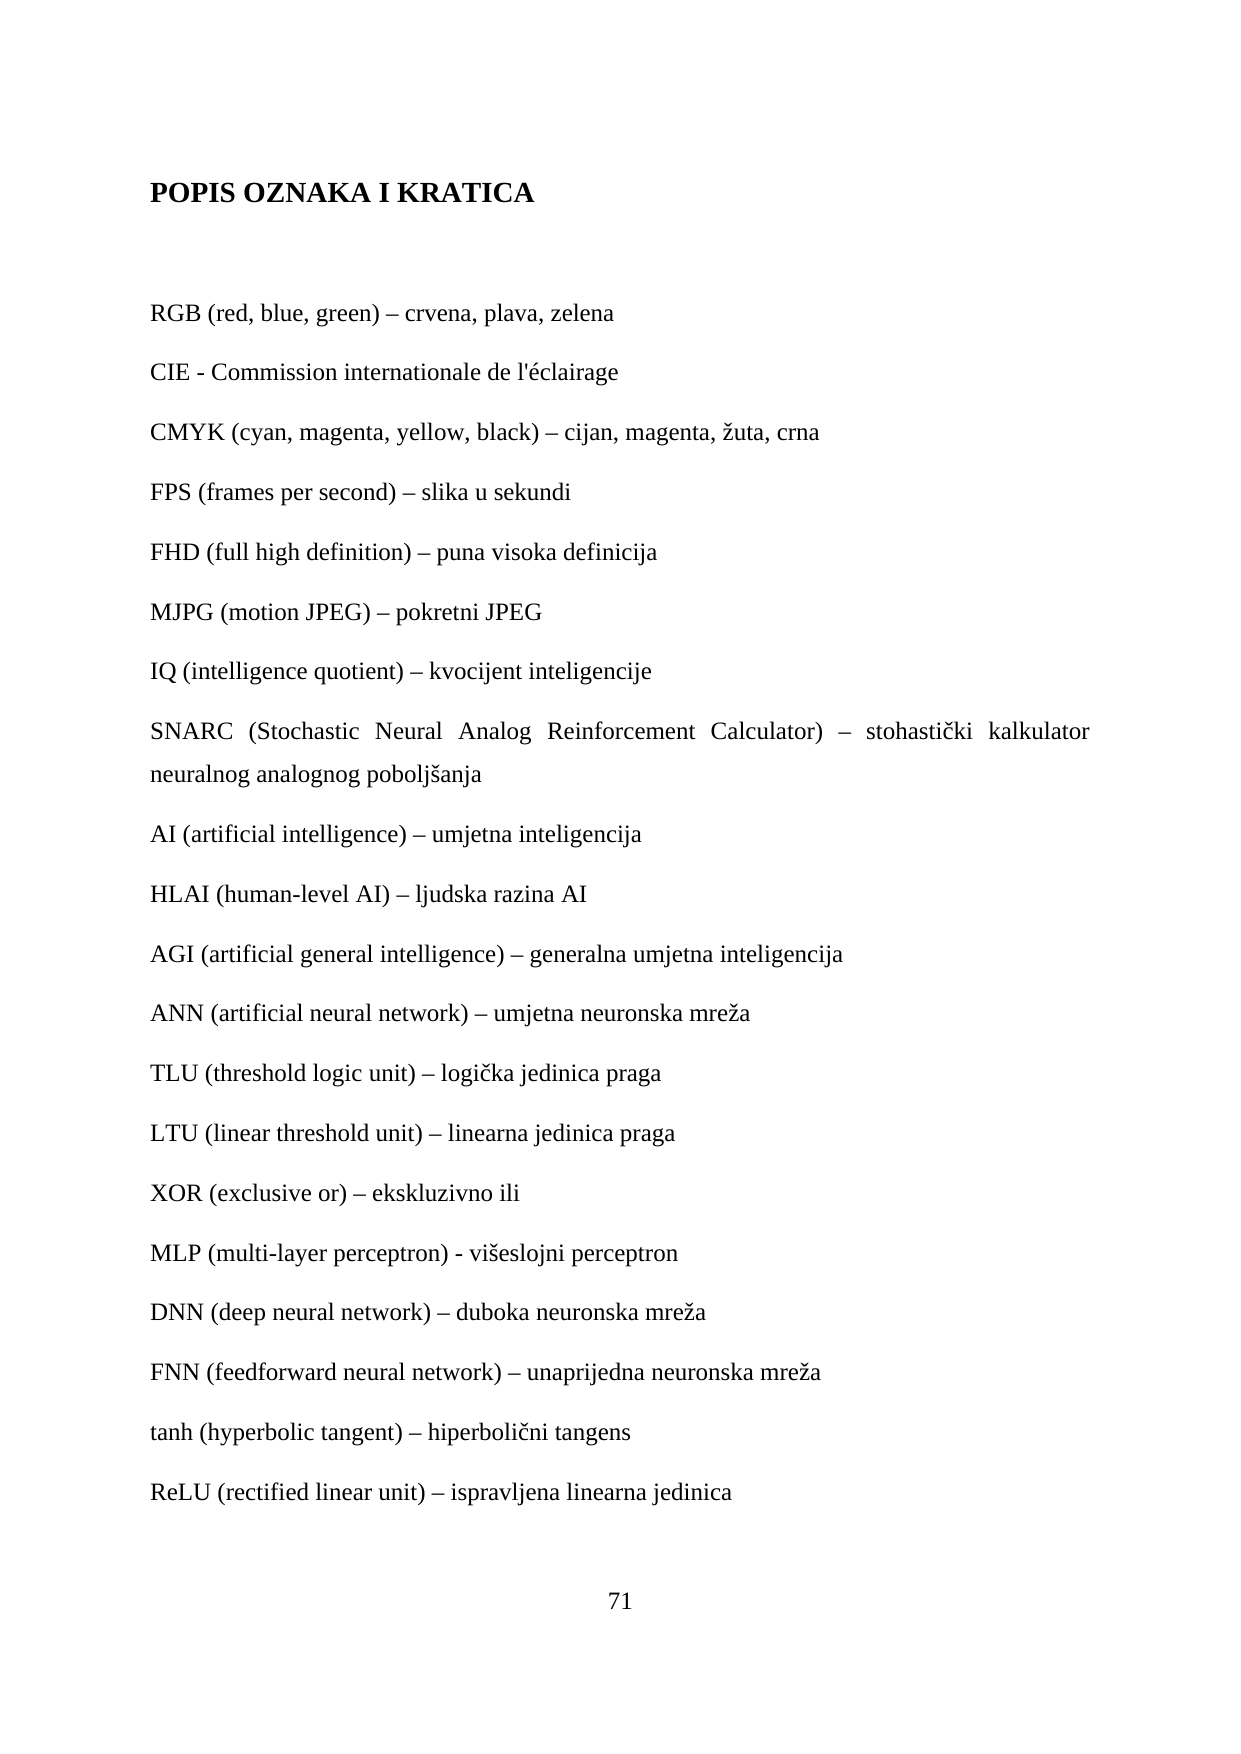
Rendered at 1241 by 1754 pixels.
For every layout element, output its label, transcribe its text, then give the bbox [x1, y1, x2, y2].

text CIE - Commission internationale de l'éclairage [150, 357, 1090, 386]
text AGI (artificial general intelligence) – generalna umjetna inteligencija [150, 939, 1090, 967]
text TLU (threshold logic unit) – logička jedinica praga [150, 1058, 1090, 1087]
subtitle POPIS OZNAKA I KRATICA [150, 175, 1090, 208]
text IQ (intelligence quotient) – kvocijent inteligencije [150, 656, 1090, 685]
text SNARC (Stochastic Neural Analog Reinforcement Calculator) – stohastički kalkulator neuralnog analognog poboljšanja [150, 716, 1090, 788]
text DNN (deep neural network) – duboka neuronska mreža [150, 1297, 1090, 1326]
text MJPG (motion JPEG) – pokretni JPEG [150, 597, 1090, 625]
text LTU (linear threshold unit) – linearna jedinica praga [150, 1118, 1090, 1147]
text HLAI (human-level AI) – ljudska razina AI [150, 879, 1090, 908]
text ReLU (rectified linear unit) – ispravljena linearna jedinica [150, 1477, 1090, 1506]
text RGB (red, blue, green) – crvena, plava, zelena [150, 298, 1090, 326]
text tanh (hyperbolic tangent) – hiperbolični tangens [150, 1417, 1090, 1446]
text AI (artificial intelligence) – umjetna inteligencija [150, 819, 1090, 848]
text FHD (full high definition) – puna visoka definicija [150, 537, 1090, 566]
text ANN (artificial neural network) – umjetna neuronska mreža [150, 998, 1090, 1027]
text XOR (exclusive or) – ekskluzivno ili [150, 1178, 1090, 1207]
text MLP (multi-layer perceptron) - višeslojni perceptron [150, 1238, 1090, 1266]
text FNN (feedforward neural network) – unaprijedna neuronska mreža [150, 1357, 1090, 1386]
text FPS (frames per second) – slika u sekundi [150, 477, 1090, 506]
text CMYK (cyan, magenta, yellow, black) – cijan, magenta, žuta, crna [150, 417, 1090, 446]
